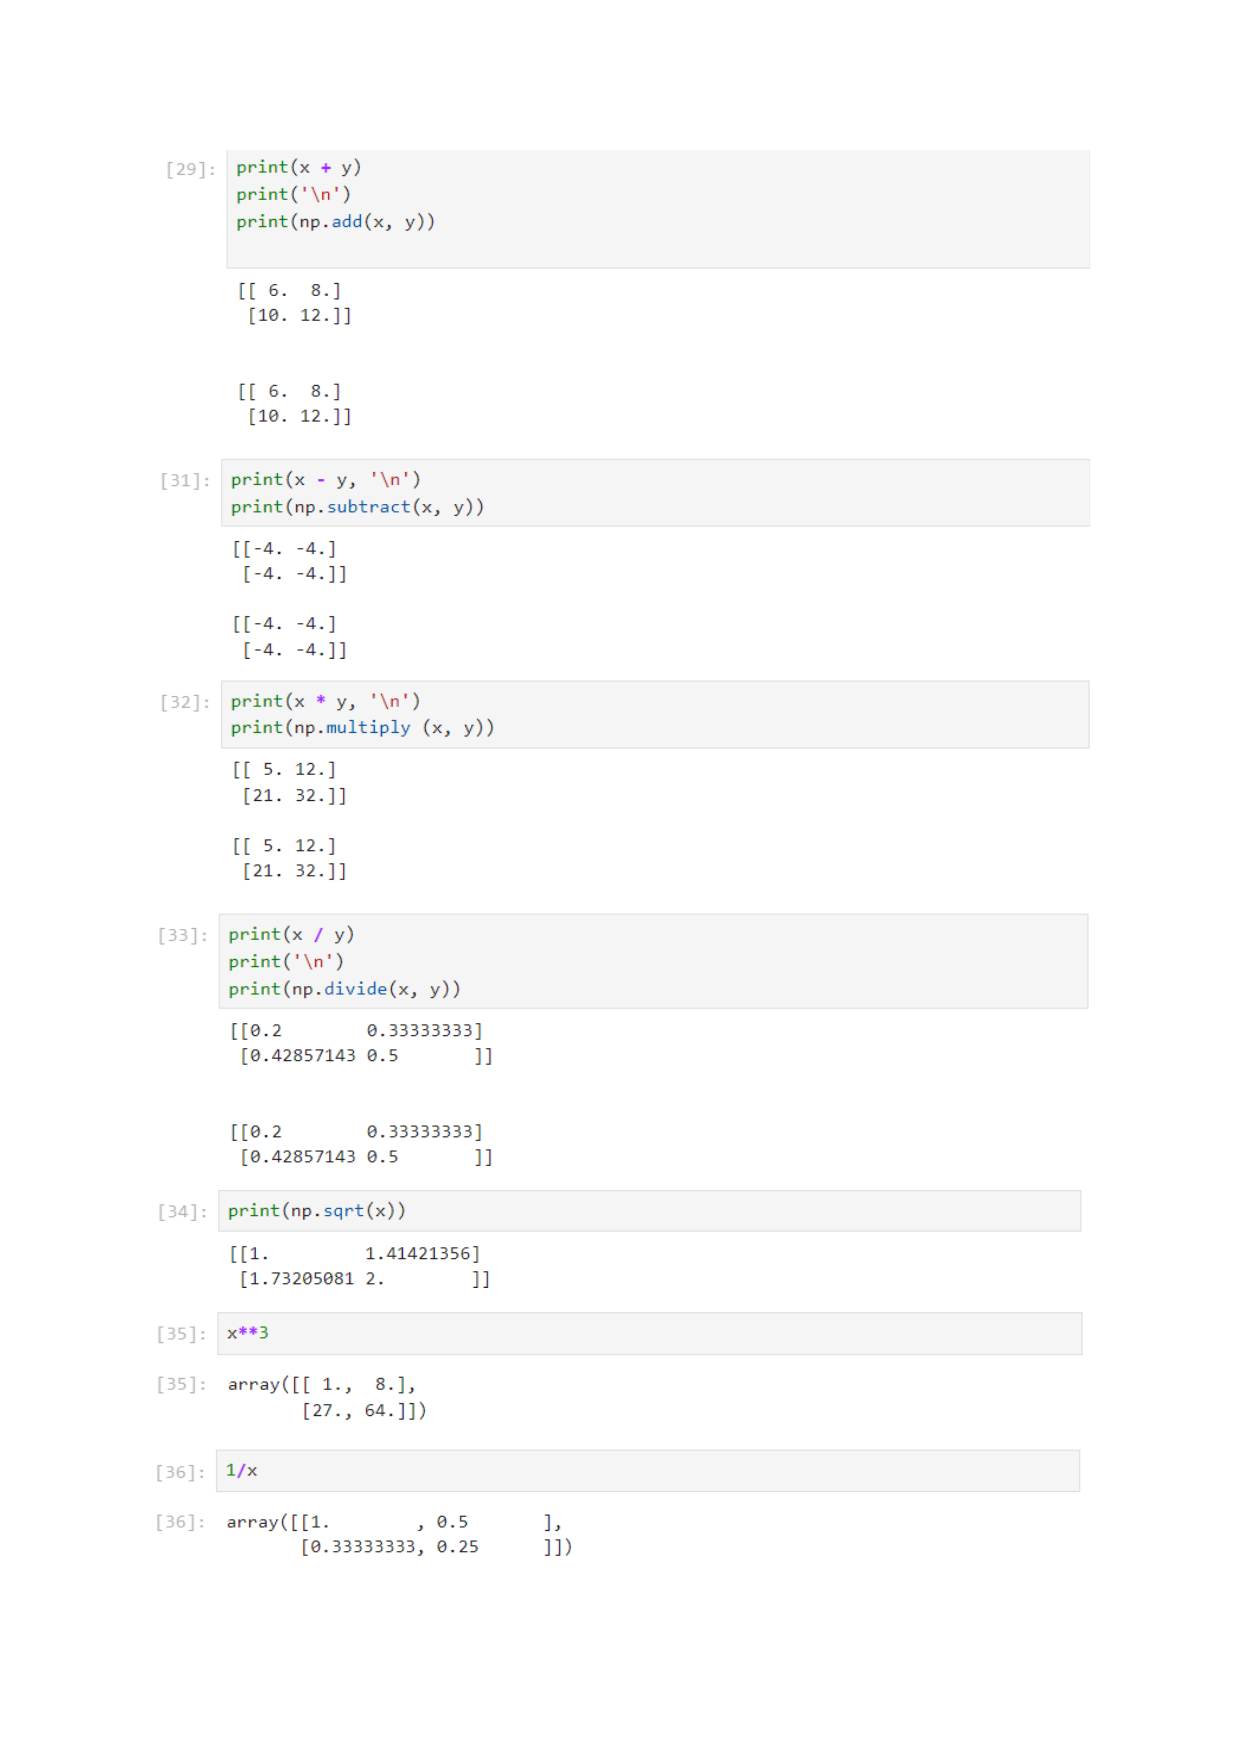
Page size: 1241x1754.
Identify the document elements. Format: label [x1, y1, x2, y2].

picture [150, 1445, 1091, 1563]
picture [150, 1190, 1091, 1288]
picture [150, 1306, 1091, 1427]
picture [150, 150, 1091, 430]
picture [150, 677, 1091, 886]
picture [150, 448, 1091, 659]
picture [150, 903, 1091, 1172]
